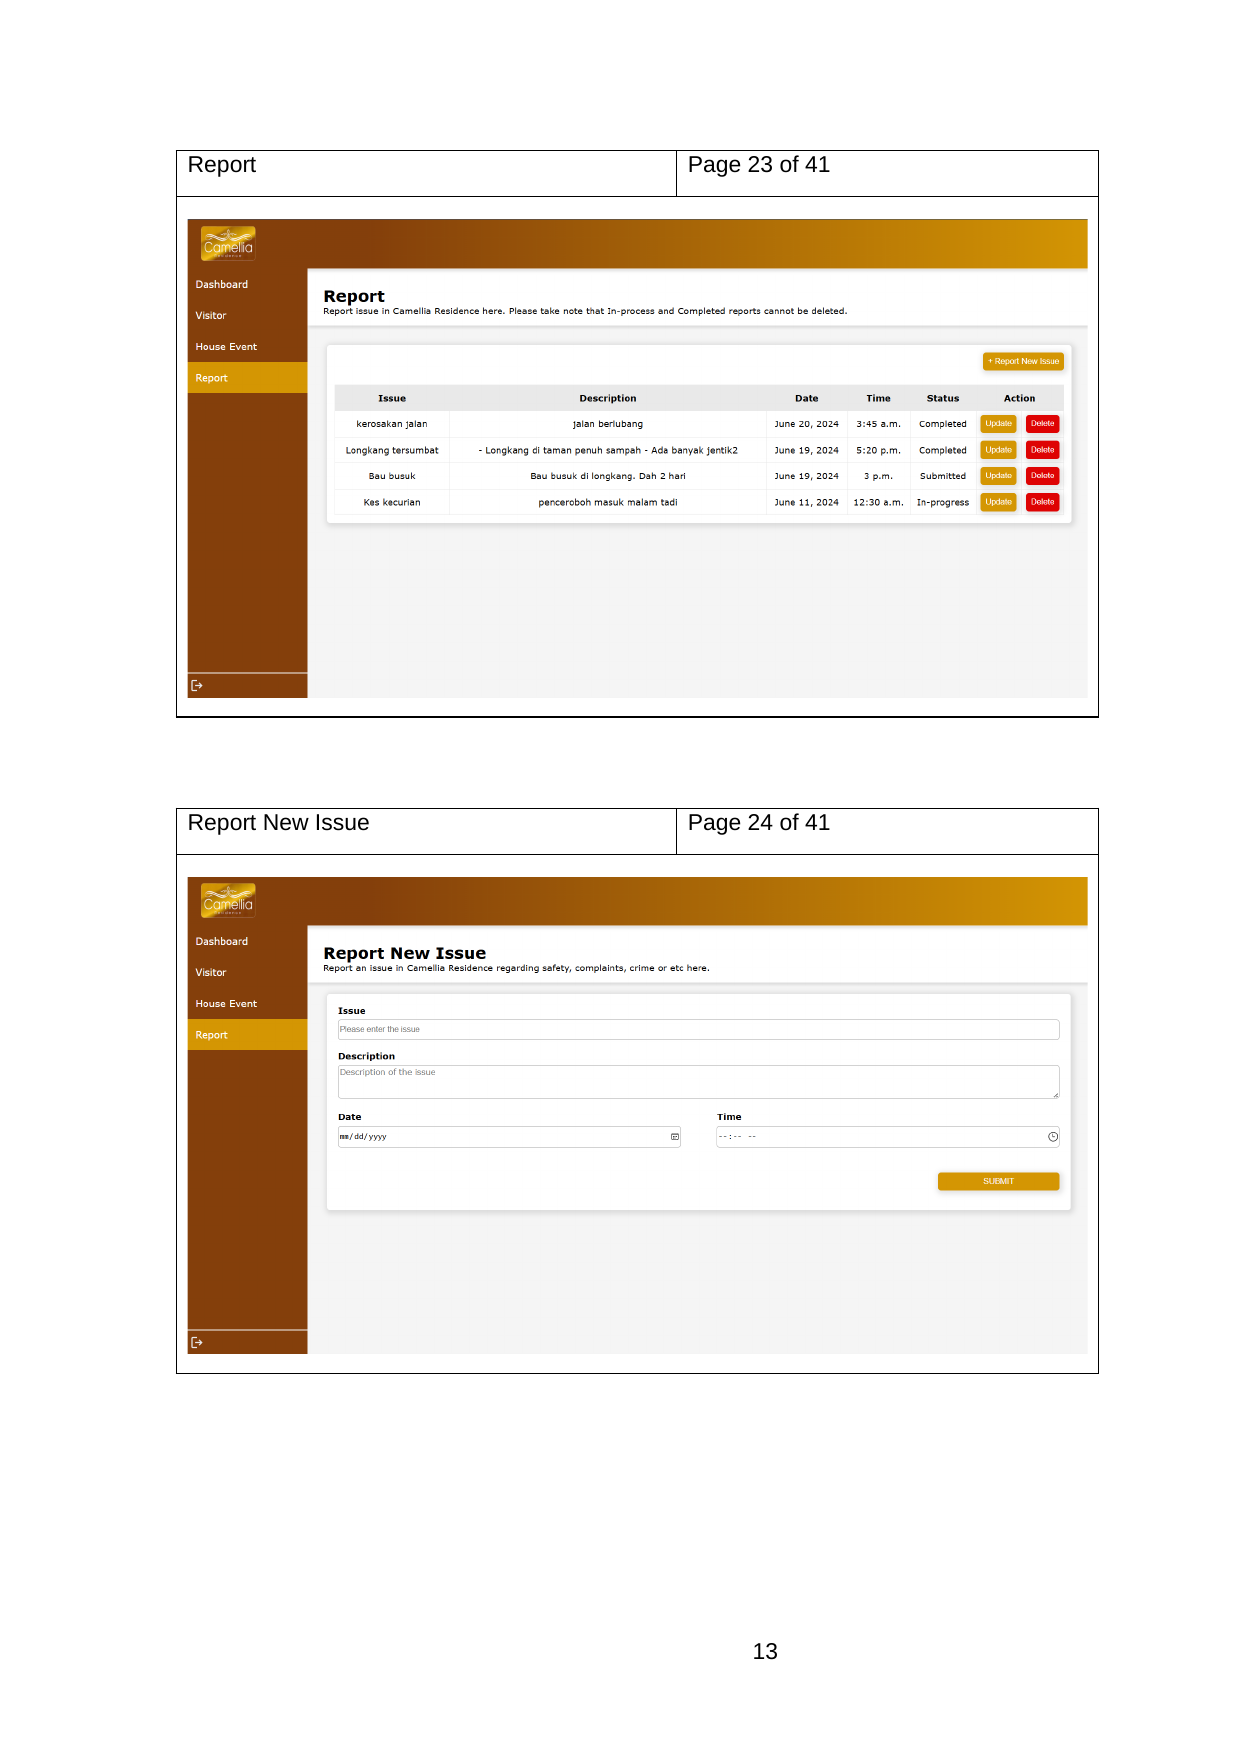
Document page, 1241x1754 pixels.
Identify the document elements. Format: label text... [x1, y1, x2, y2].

table_header Page 23 of 41 [677, 151, 1098, 196]
picture [187, 219, 1088, 698]
table_header Report New Issue [177, 809, 676, 854]
table_header Report [177, 151, 676, 196]
table_cell [177, 197, 1098, 716]
table_header Page 24 of 41 [677, 809, 1098, 854]
table_cell [177, 855, 1098, 1373]
picture [187, 877, 1088, 1354]
